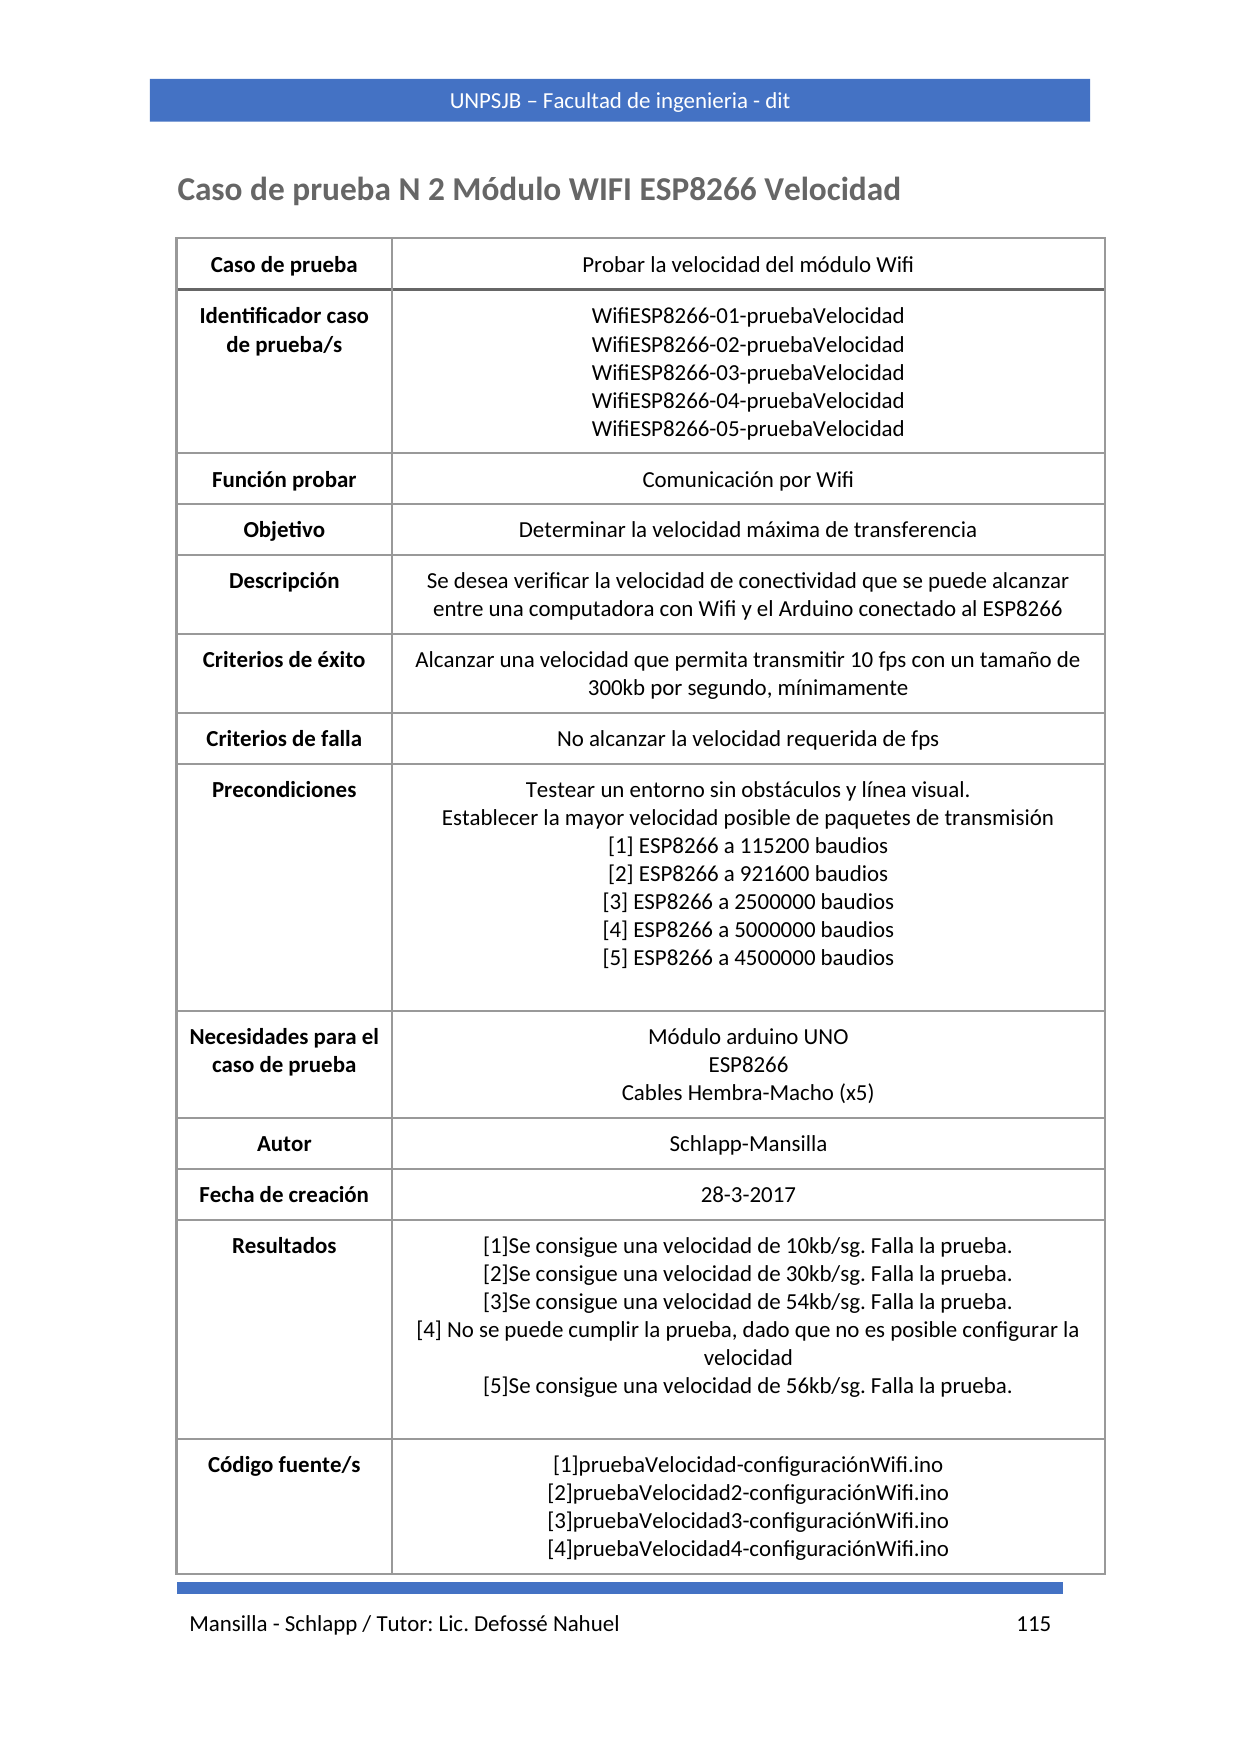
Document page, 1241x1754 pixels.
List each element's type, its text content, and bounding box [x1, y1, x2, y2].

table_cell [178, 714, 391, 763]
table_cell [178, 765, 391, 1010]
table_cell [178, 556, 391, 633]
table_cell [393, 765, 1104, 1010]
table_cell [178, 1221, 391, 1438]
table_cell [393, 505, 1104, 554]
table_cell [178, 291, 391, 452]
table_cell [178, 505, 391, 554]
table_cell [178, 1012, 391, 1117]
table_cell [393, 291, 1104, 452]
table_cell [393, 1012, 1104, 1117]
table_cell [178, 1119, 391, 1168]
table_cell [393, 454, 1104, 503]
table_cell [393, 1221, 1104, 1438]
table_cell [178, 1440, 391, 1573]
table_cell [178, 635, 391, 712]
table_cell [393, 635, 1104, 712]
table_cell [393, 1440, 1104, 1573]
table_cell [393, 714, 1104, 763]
subtitle Caso de prueba N 2 Módulo WIFI ESP8266 Velocidad [177, 168, 1063, 209]
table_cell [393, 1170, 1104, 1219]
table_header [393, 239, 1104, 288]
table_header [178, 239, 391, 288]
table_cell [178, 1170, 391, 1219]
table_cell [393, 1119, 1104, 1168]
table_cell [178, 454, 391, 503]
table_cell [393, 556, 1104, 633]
